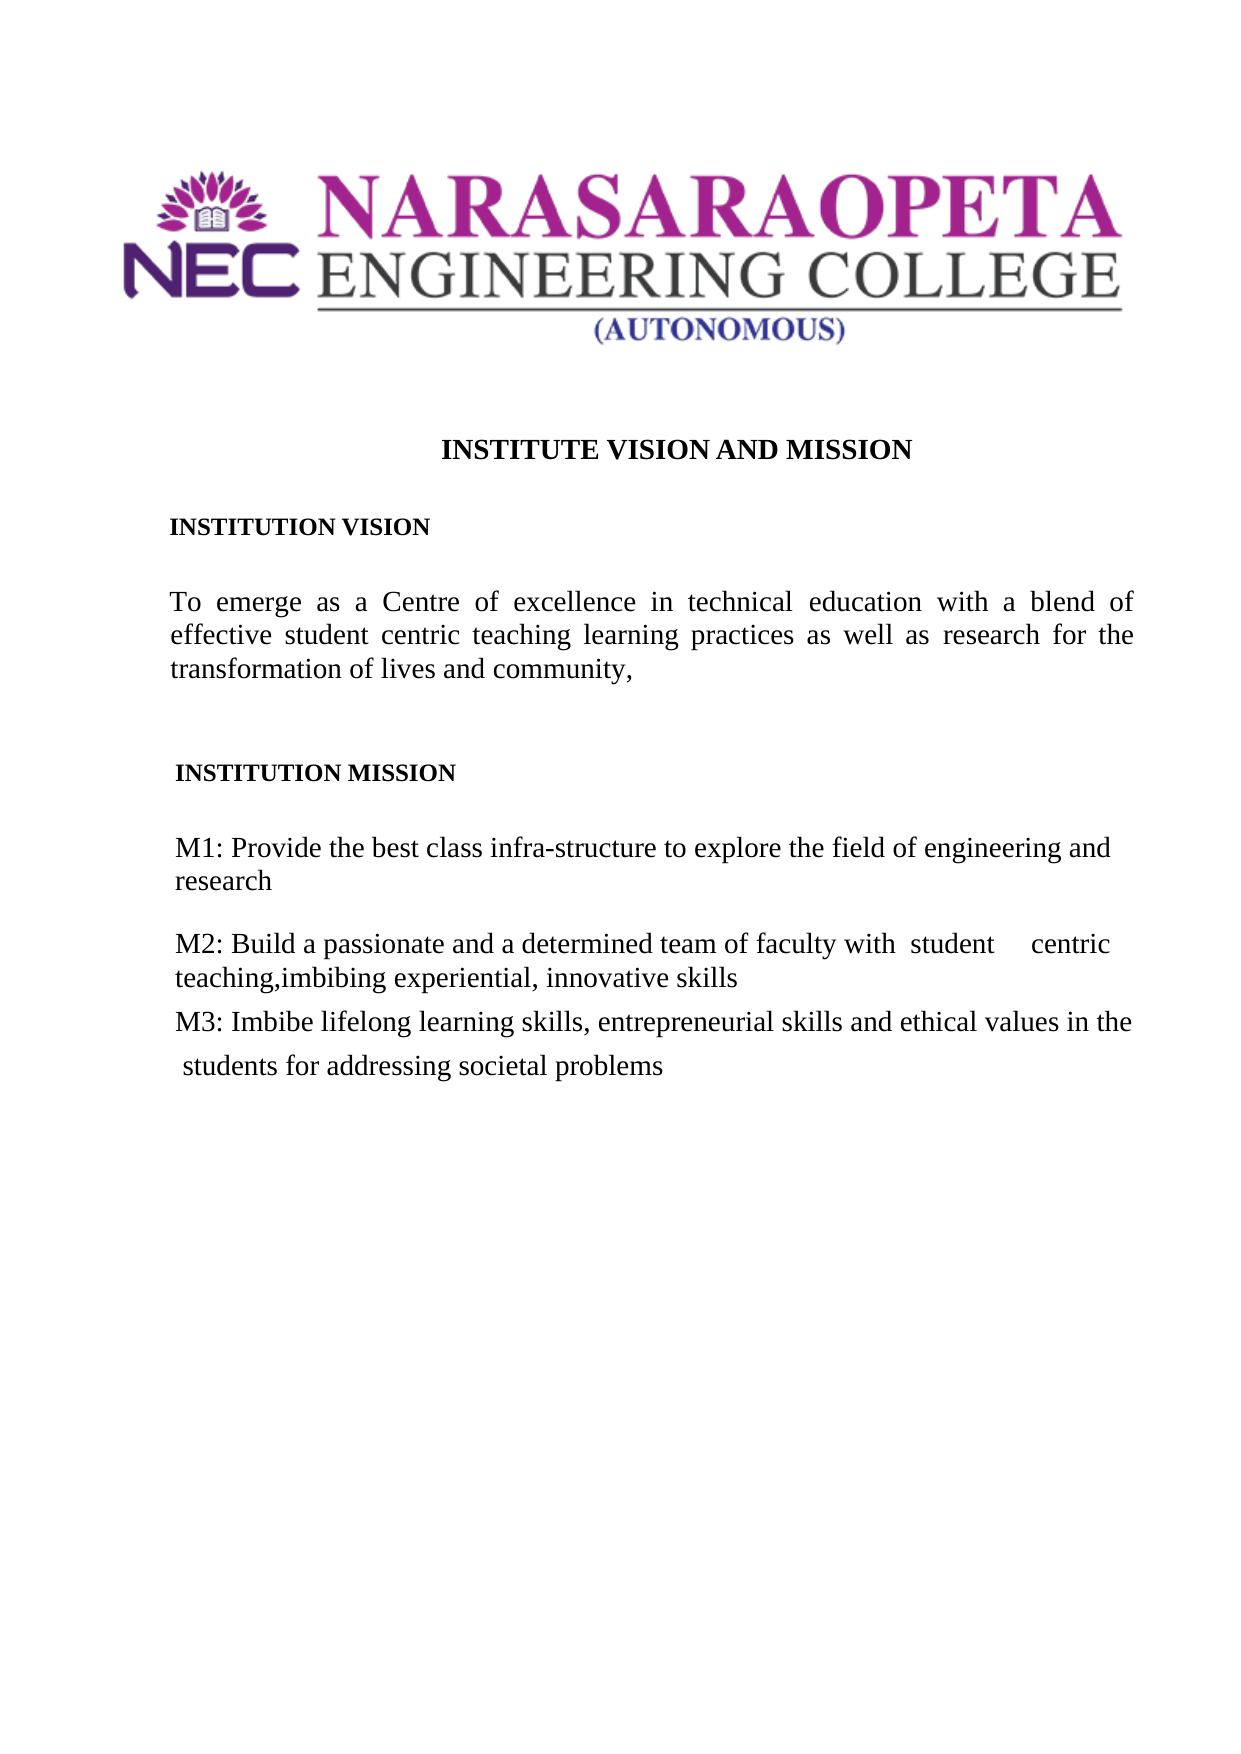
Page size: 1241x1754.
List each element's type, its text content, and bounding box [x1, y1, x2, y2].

text students for addressing societal problems [175, 1048, 1188, 1081]
text To emerge as a Centre of excellence in technical education with a blend of effective student centric teaching learning practices as well as research for the transformation of lives and community, [169, 584, 1134, 684]
text M1: Provide the best class infra-structure to explore the field of engineering and research [175, 830, 1194, 897]
text M2: Build a passionate and a determined team of faculty with student centric teaching,imbibing experiential, innovative skills [175, 926, 1194, 993]
text INSTITUTION VISION [169, 512, 1134, 540]
picture [110, 164, 1146, 353]
text INSTITUTE VISION AND MISSION [219, 432, 1134, 466]
text M3: Imbibe lifelong learning skills, entrepreneurial skills and ethical values in the [175, 1004, 1188, 1037]
text INSTITUTION MISSION [175, 758, 1134, 786]
